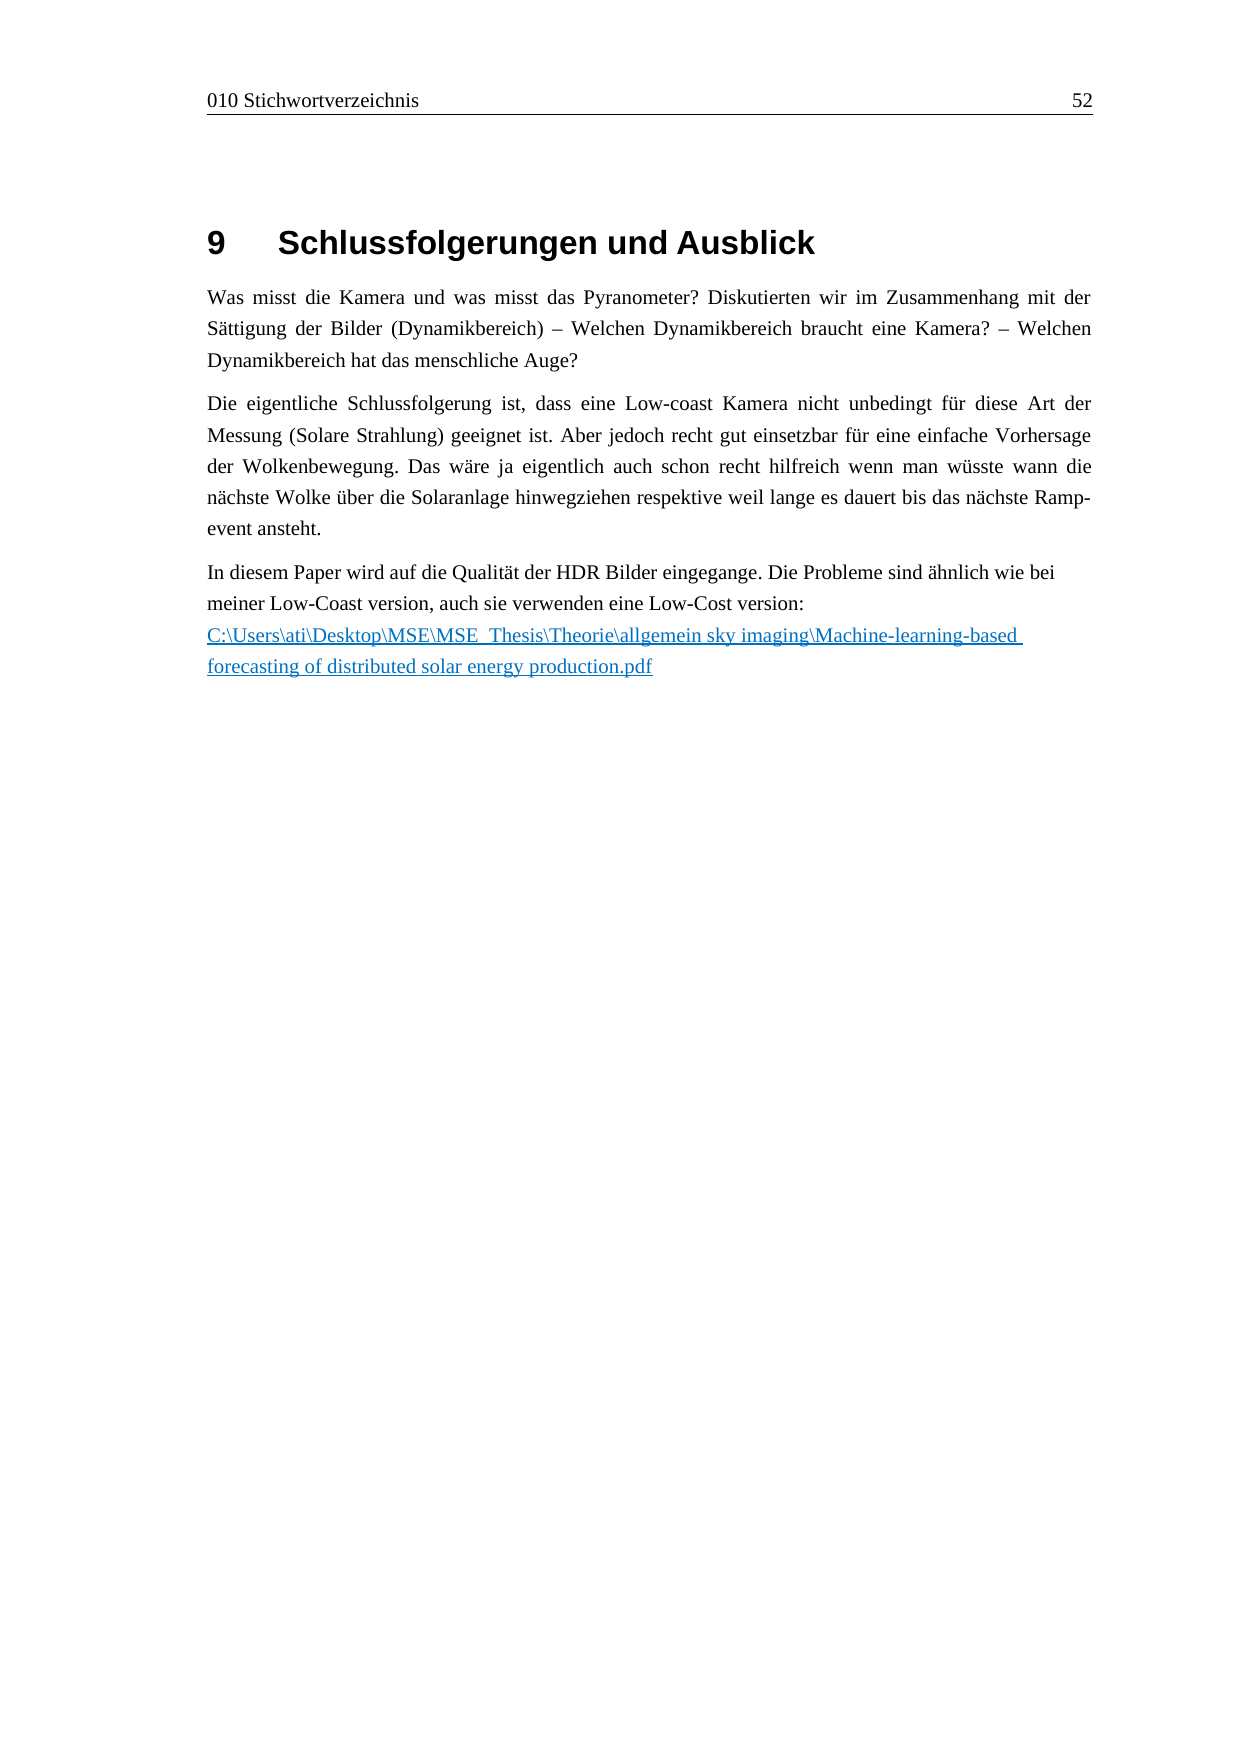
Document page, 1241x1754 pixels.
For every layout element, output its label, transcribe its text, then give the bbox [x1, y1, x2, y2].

text Was misst die Kamera und was misst das Pyranometer? Diskutierten wir im Zusammenhang mit der Sättigung der Bilder (Dynamikbereich) – Welchen Dynamikbereich braucht eine Kamera? – Welchen Dynamikbereich hat das menschliche Auge? [207, 285, 1093, 372]
subtitle Schlussfolgerungen und Ausblick [207, 223, 1093, 261]
text In diesem Paper wird auf die Qualität der HDR Bilder eingegange. Die Probleme sind ähnlich wie bei meiner Low-Coast version, auch sie verwenden eine Low-Cost version: C:\Users\ati\Desktop\MSE\MSE_Thesis\Theorie\allgemein sky imaging\Machine-learning-based forecasting of distributed solar energy production.pdf [207, 560, 1093, 678]
text Die eigentliche Schlussfolgerung ist, dass eine Low-coast Kamera nicht unbedingt für diese Art der Messung (Solare Strahlung) geeignet ist. Aber jedoch recht gut einsetzbar für eine einfache Vorhersage der Wolkenbewegung. Das wäre ja eigentlich auch schon recht hilfreich wenn man wüsste wann die nächste Wolke über die Solaranlage hinwegziehen respektive weil lange es dauert bis das nächste Ramp-event ansteht. [207, 391, 1093, 540]
